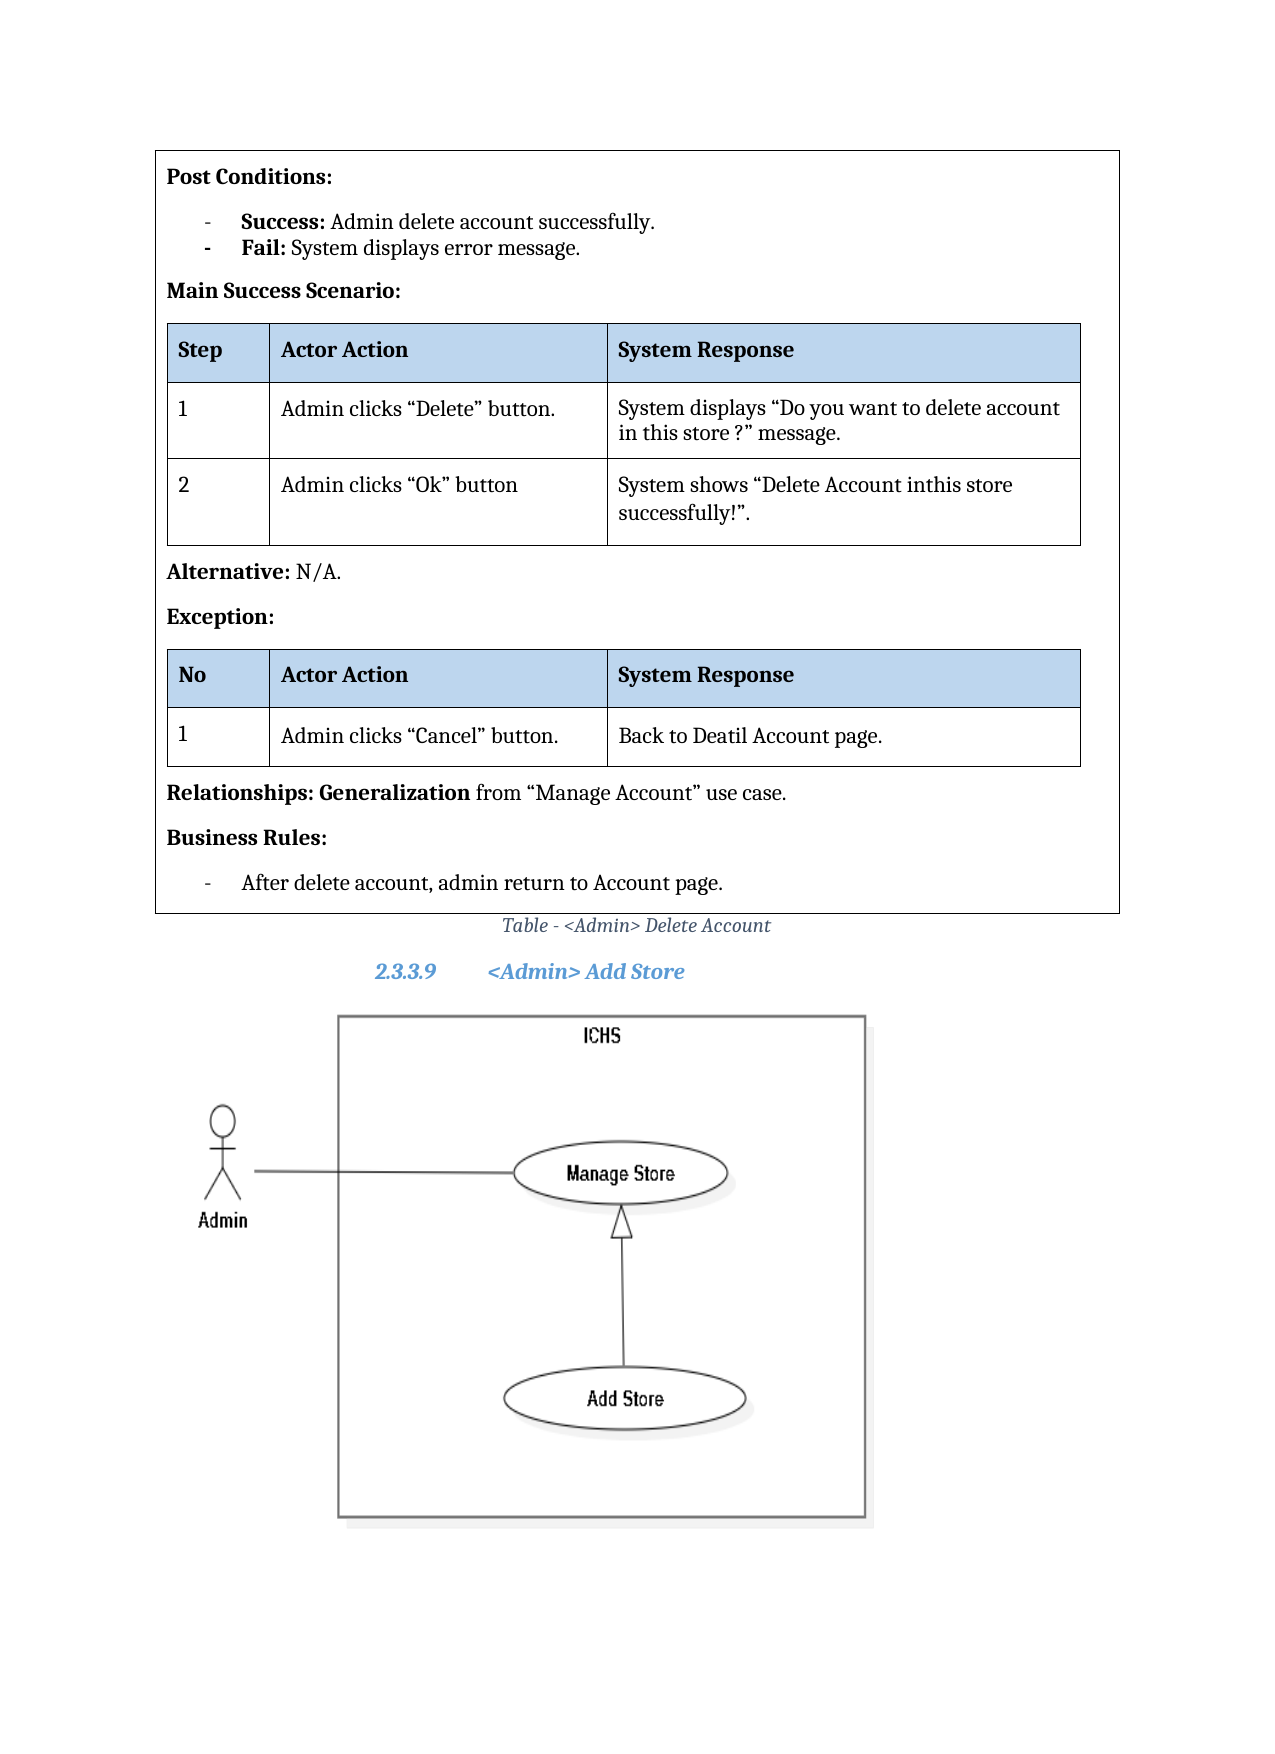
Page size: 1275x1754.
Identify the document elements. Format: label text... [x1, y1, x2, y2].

text Table - <Admin> Delete Account [150, 914, 1125, 938]
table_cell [156, 151, 1119, 913]
subtitle <Admin> Add Store [375, 958, 1125, 985]
picture [180, 1001, 914, 1580]
